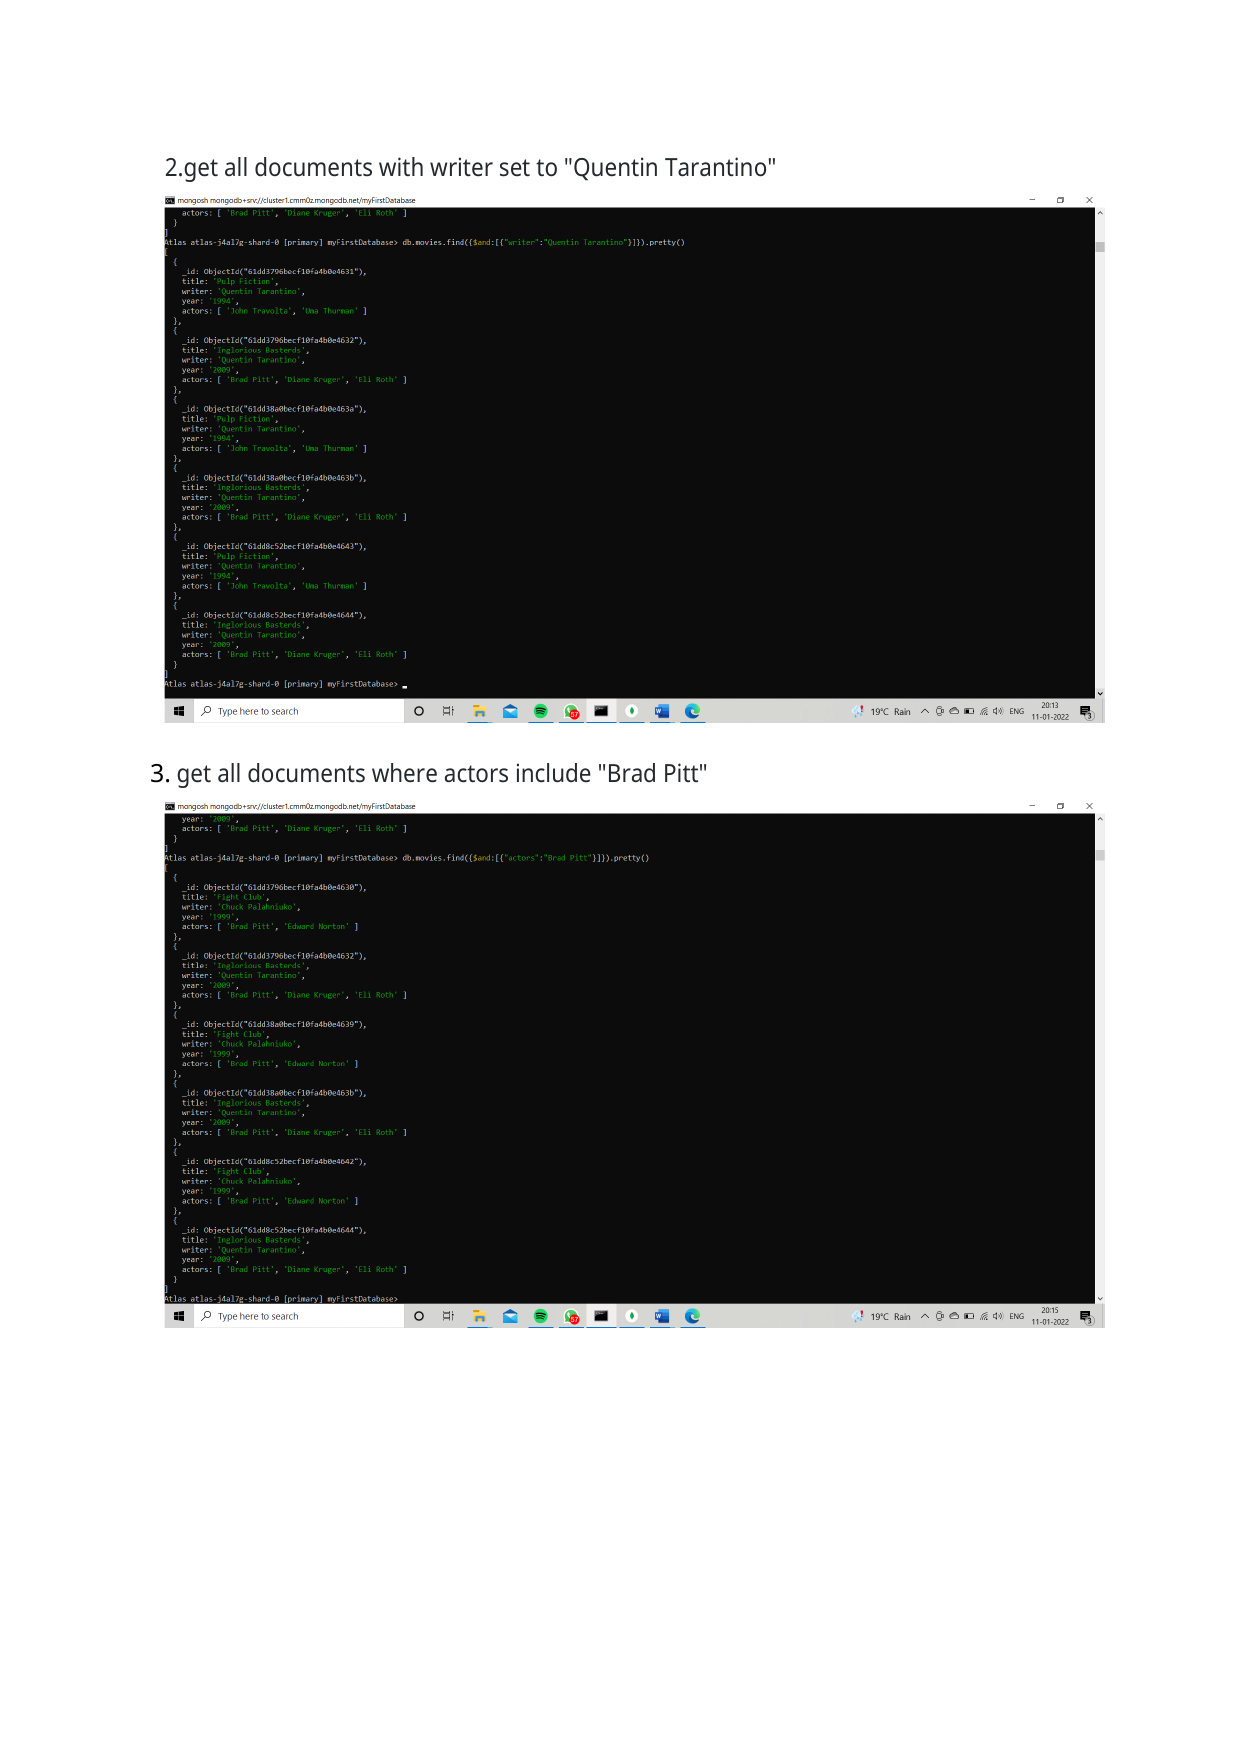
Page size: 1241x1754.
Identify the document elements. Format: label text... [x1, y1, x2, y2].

picture [164, 799, 1105, 1328]
text 2.get all documents with writer set to "Quentin Tarantino" [164, 150, 1090, 184]
text 3. get all documents where actors include "Brad Pitt" [150, 756, 1090, 789]
picture [164, 193, 1105, 723]
